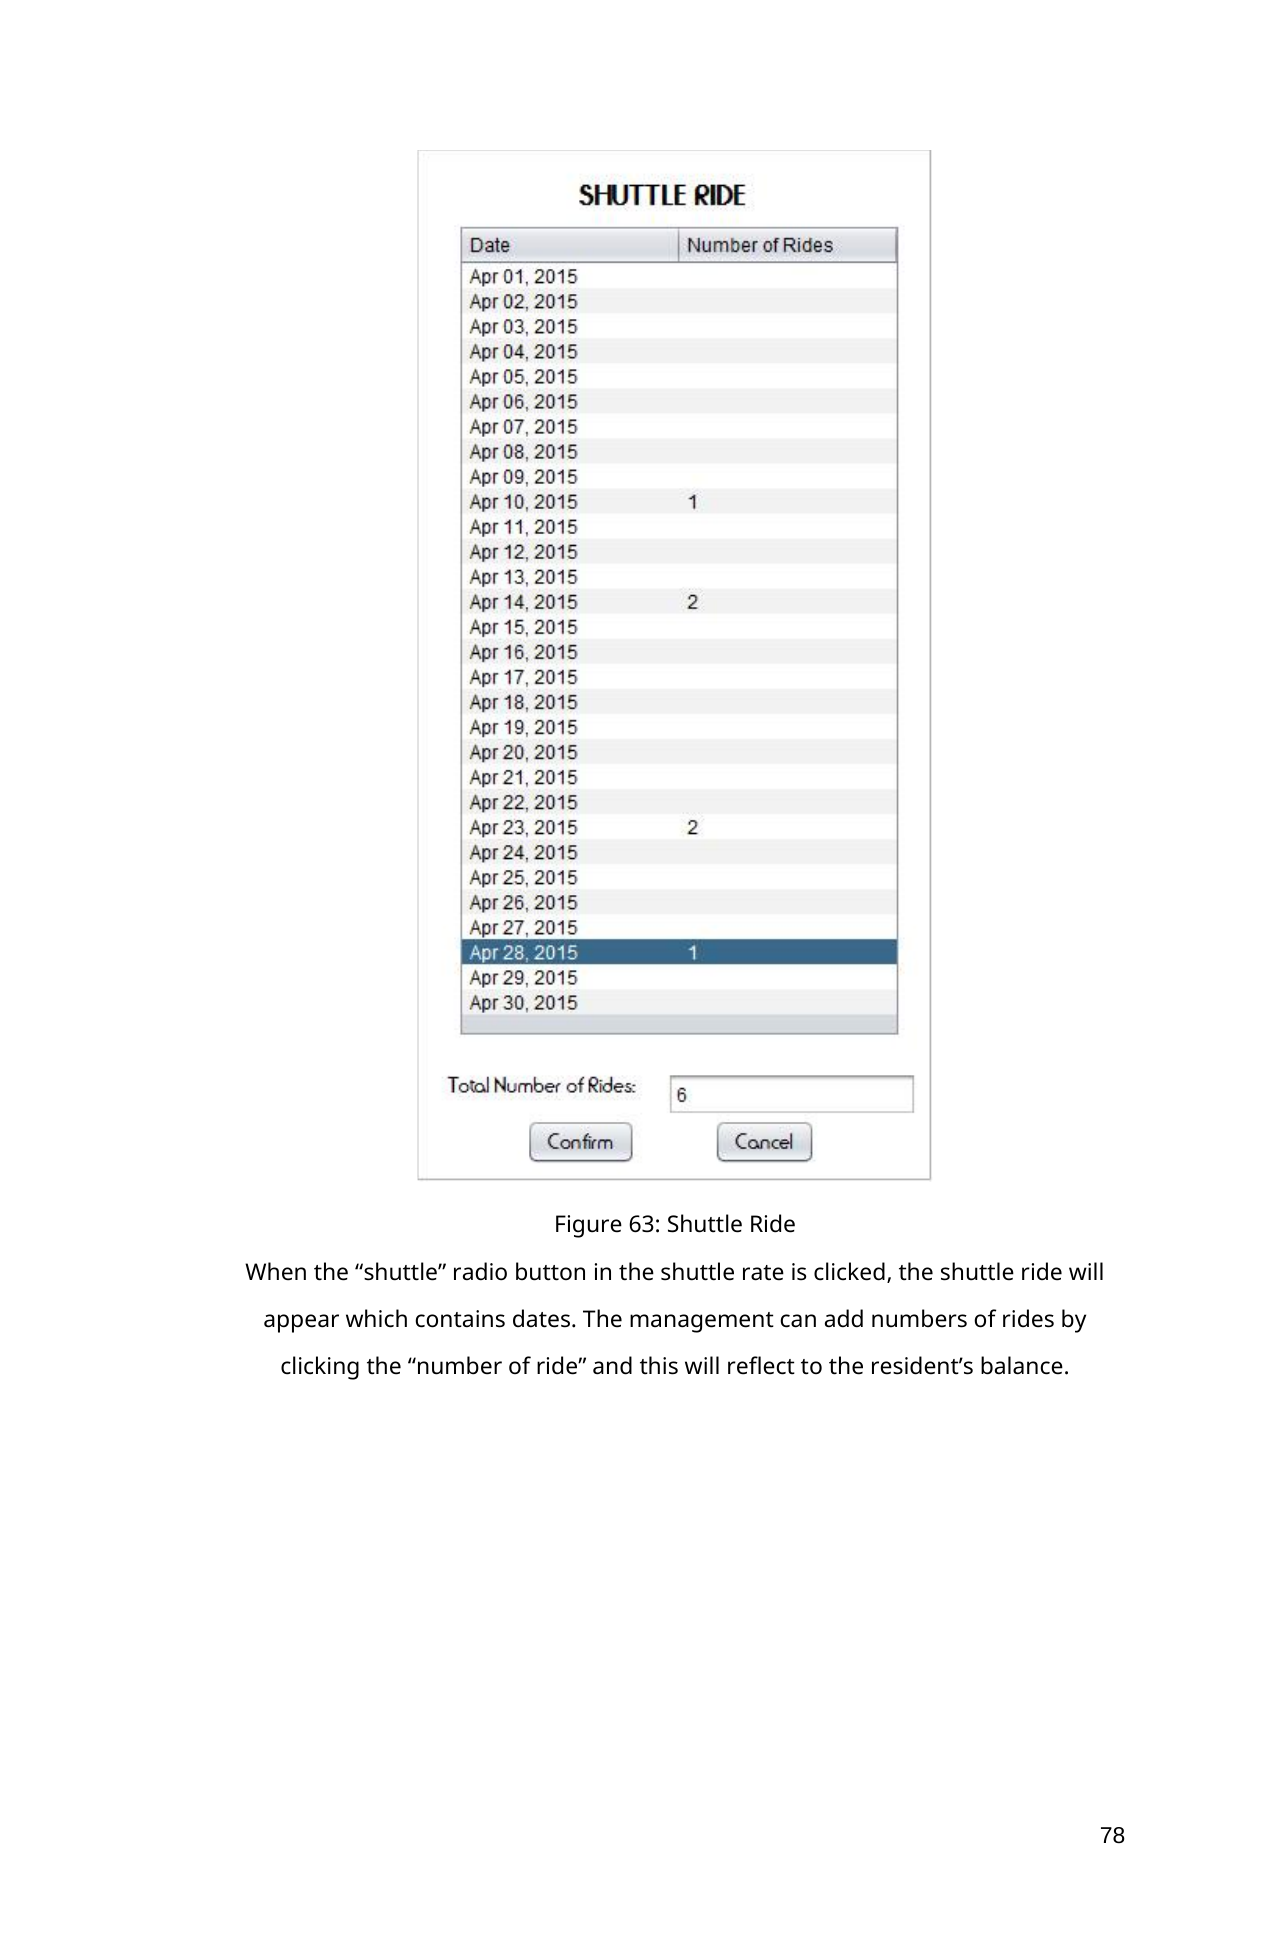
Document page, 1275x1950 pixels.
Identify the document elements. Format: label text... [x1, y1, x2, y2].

subtitle Figure 63: Shuttle Ride [225, 1208, 1125, 1239]
picture [417, 150, 933, 1182]
text When the “shuttle” radio button in the shuttle rate is clicked, the shuttle ride will appear which contains dates. The management can add numbers of rides by clicking the “number of ride” and this will reflect to the resident’s balance. [225, 1256, 1125, 1381]
